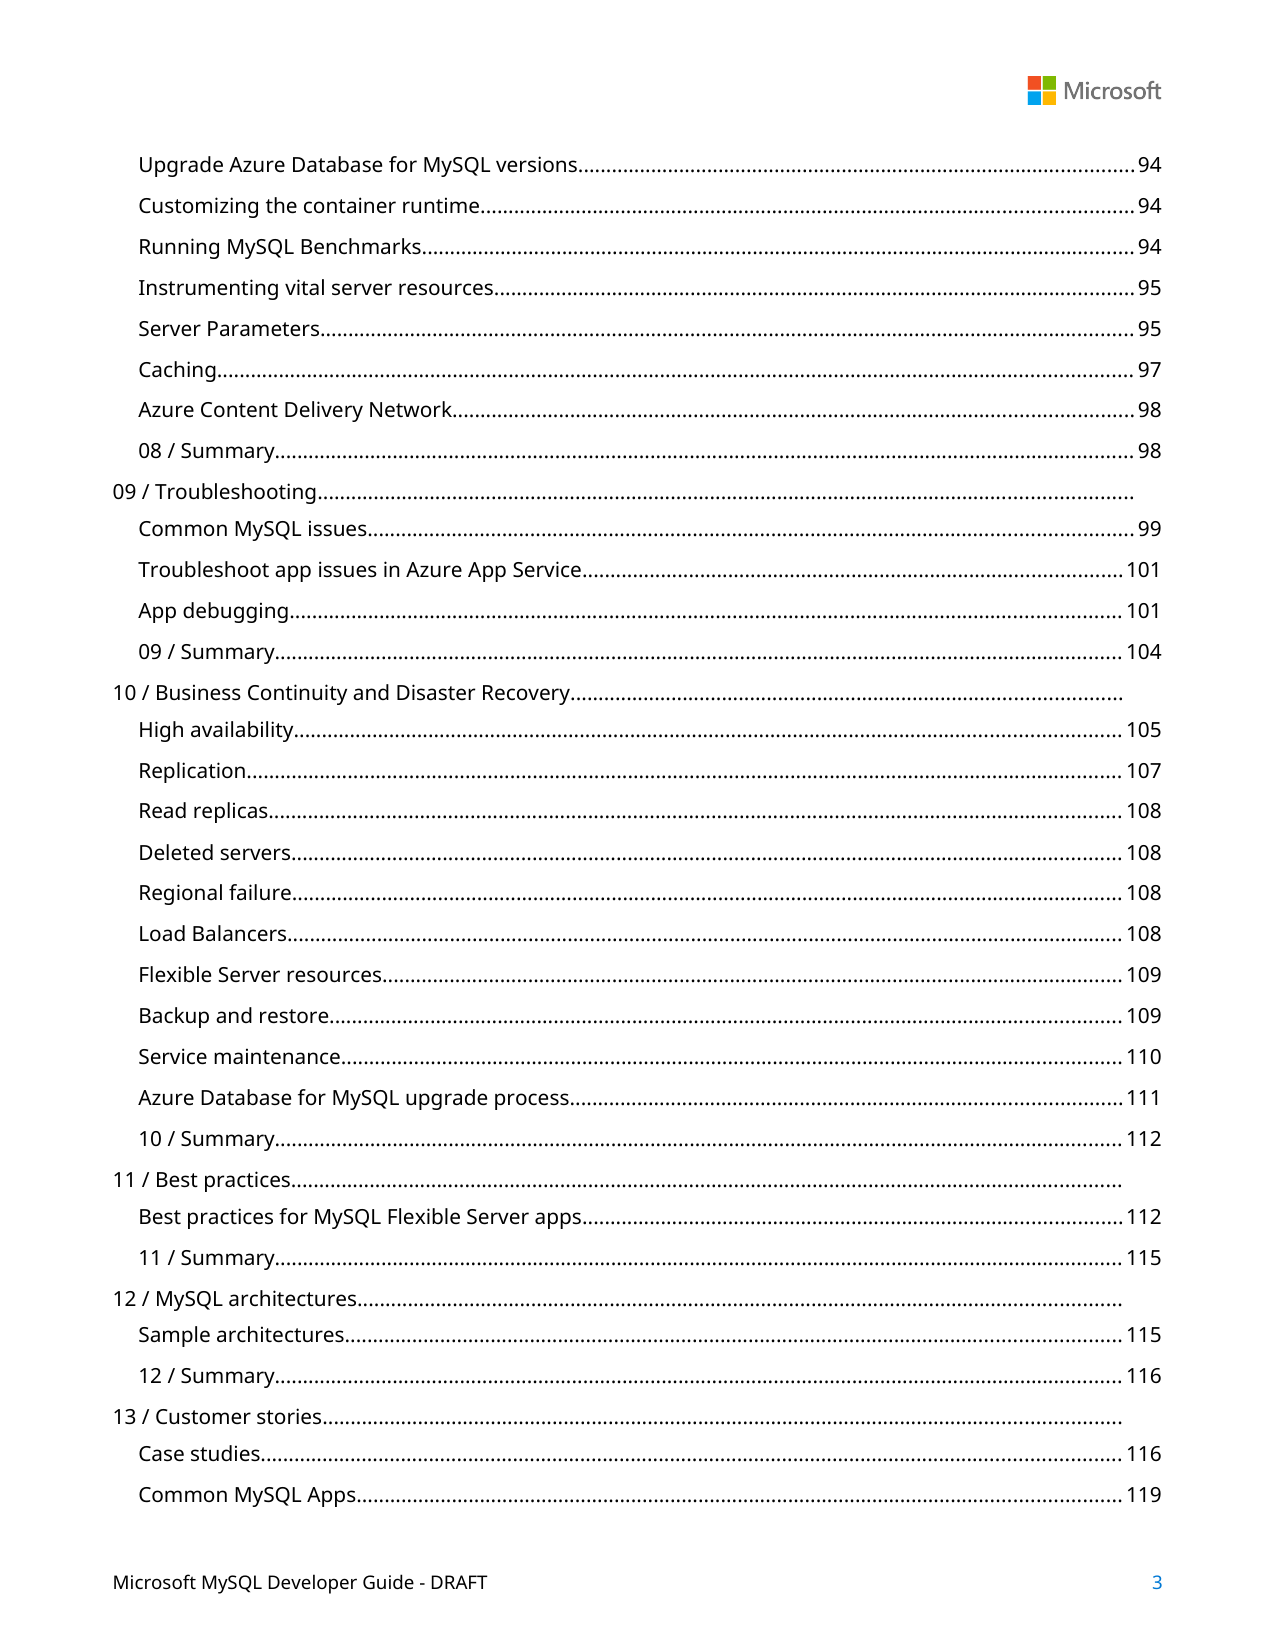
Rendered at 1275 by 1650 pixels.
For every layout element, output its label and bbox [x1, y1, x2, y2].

picture [1026, 75, 1163, 107]
